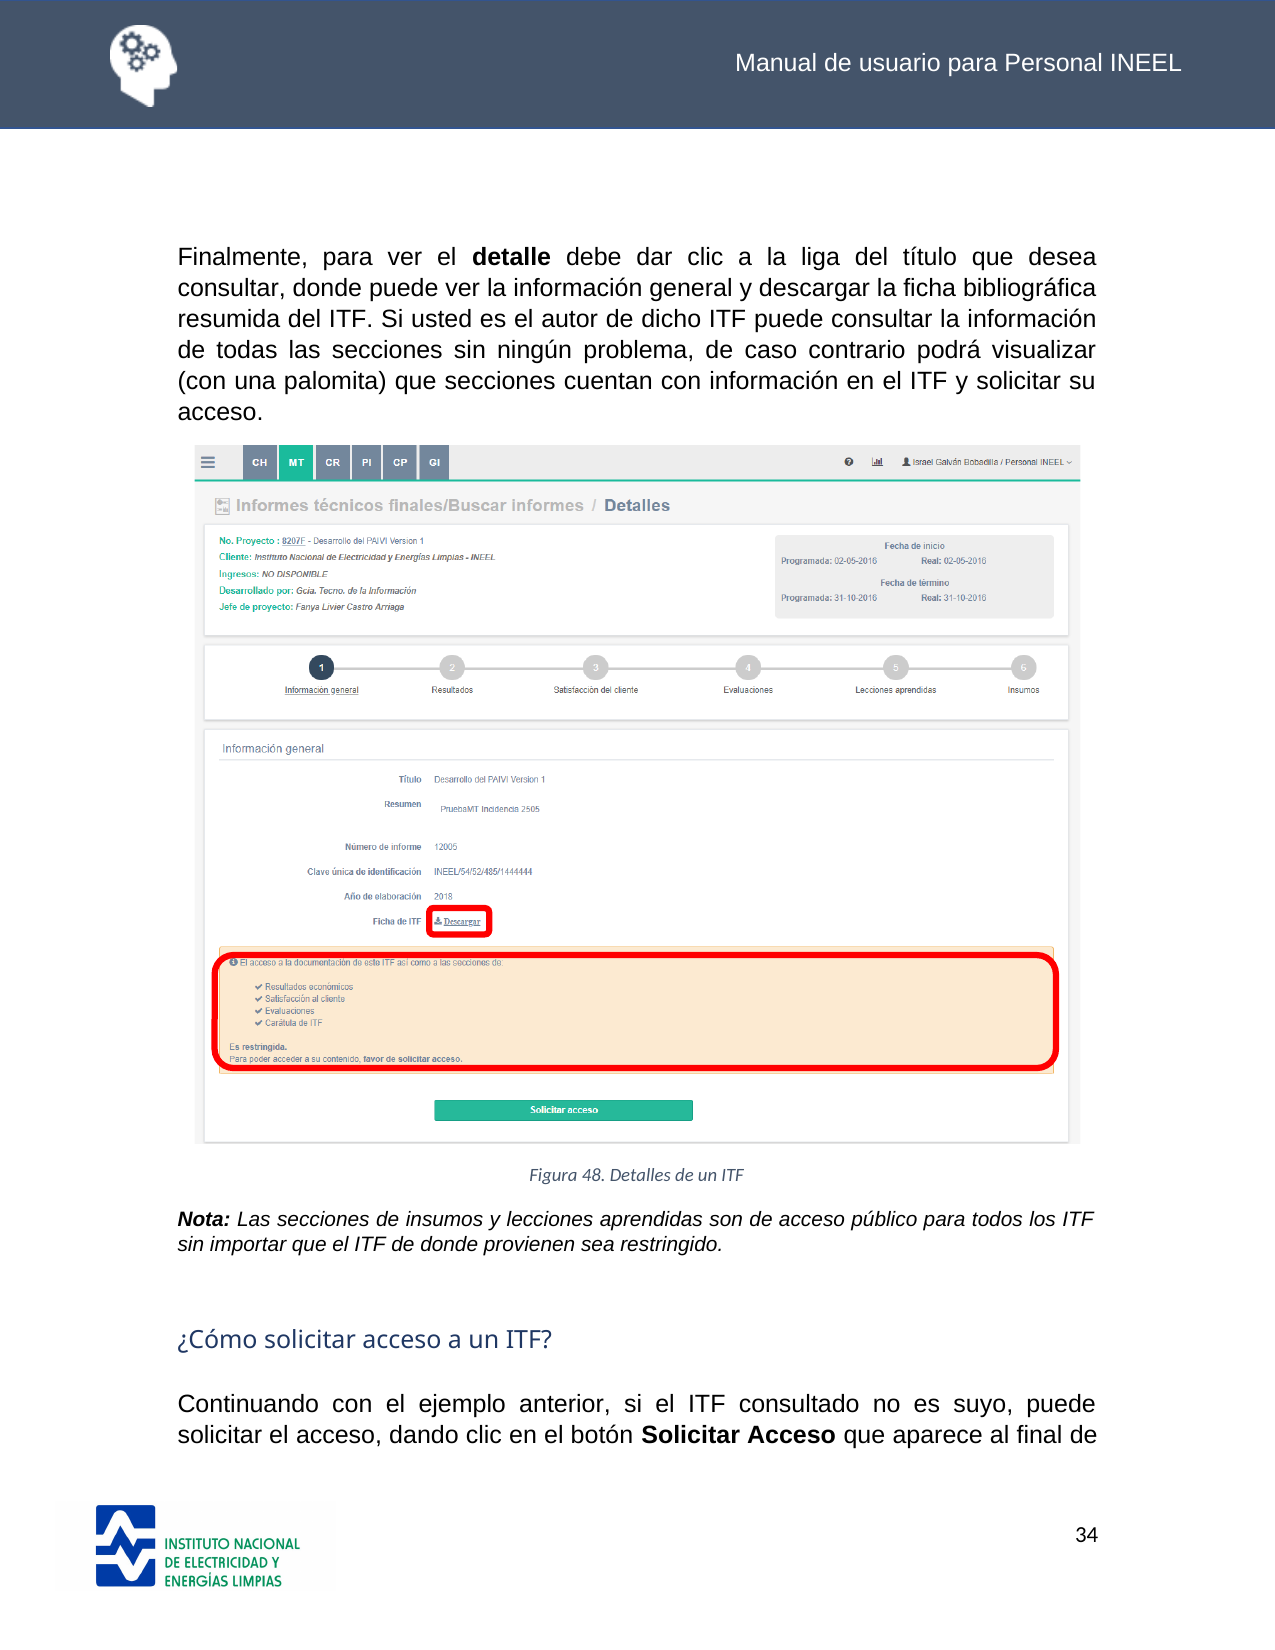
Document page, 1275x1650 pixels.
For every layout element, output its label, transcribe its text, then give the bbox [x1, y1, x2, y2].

picture [110, 25, 178, 107]
text Finalmente, para ver el detalle debe dar clic a la liga del título que desea consultar, donde puede ver la información general y descargar la ficha bibliográfica resumida del ITF. Si usted es el autor de dicho ITF puede consultar la información de todas las secciones sin ningún problema, de caso contrario podrá visualizar (con una palomita) que secciones cuentan con información en el ITF y solicitar su acceso. [177, 242, 1098, 426]
picture [194, 445, 1081, 1144]
text Figura 48. Detalles de un ITF [177, 1163, 1098, 1186]
picture [54, 1501, 337, 1591]
subtitle ¿Cómo solicitar acceso a un ITF? [177, 1322, 1098, 1356]
text Nota: Las secciones de insumos y lecciones aprendidas son de acceso público para todos los ITF sin importar que el ITF de donde provienen sea restringido. [177, 1206, 1098, 1256]
